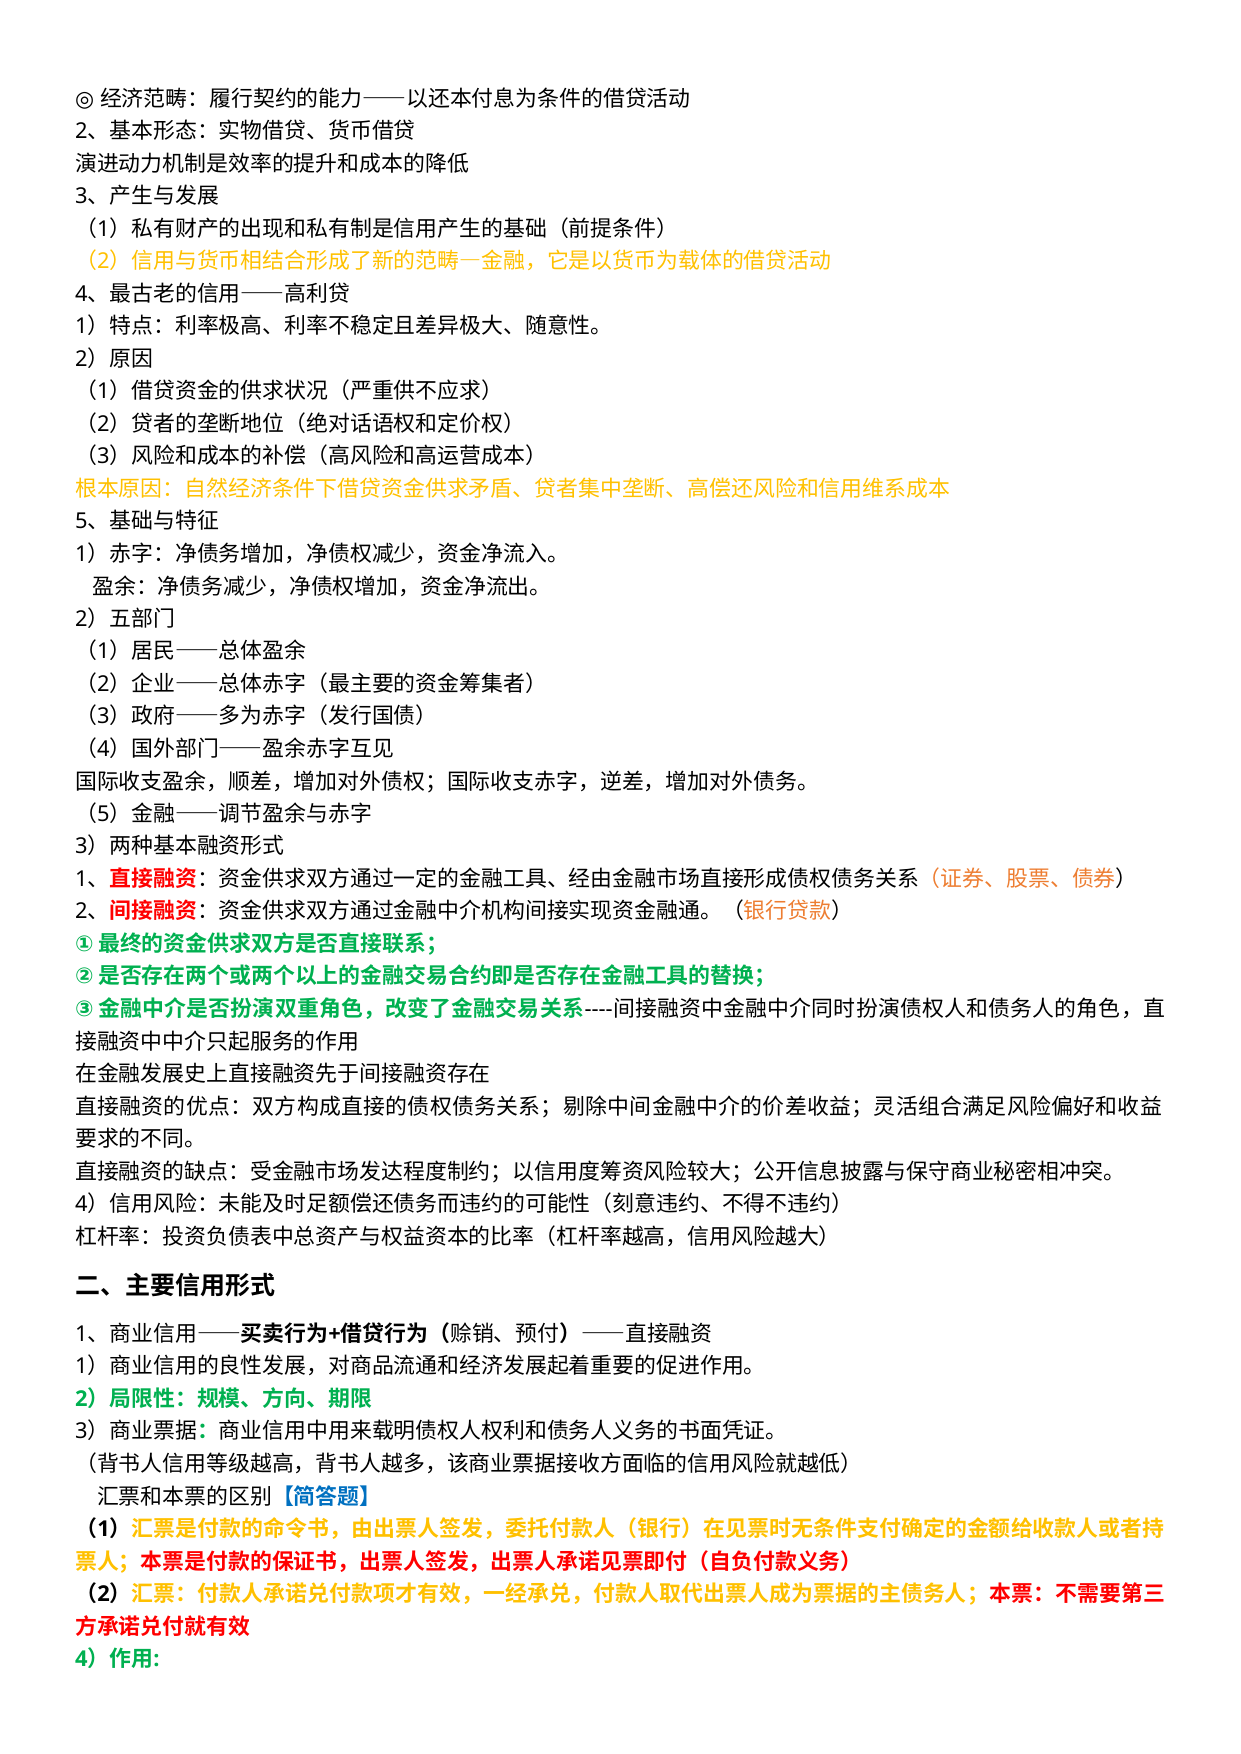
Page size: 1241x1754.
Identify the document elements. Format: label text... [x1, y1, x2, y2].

text （背书人信用等级越高，背书人越多，该商业票据接收方面临的信用风险就越低） [75, 1446, 1165, 1478]
text 2、基本形态：实物借贷、货币借贷 [75, 113, 1165, 146]
text 演进动力机制是效率的提升和成本的降低 [75, 146, 1165, 178]
text （2）贷者的垄断地位（绝对话语权和定价权） [75, 406, 1165, 438]
text 2）局限性：规模、方向、期限 [75, 1381, 1165, 1413]
text 3）两种基本融资形式 [75, 828, 1165, 861]
text 二、主要信用形式 [75, 1251, 1165, 1316]
text 1、商业信用——买卖行为+借贷行为（赊销、预付）——直接融资 [75, 1316, 1165, 1348]
text 4、最古老的信用——高利贷 [75, 276, 1165, 308]
text ◎ 经济范畴：履行契约的能力——以还本付息为条件的借贷活动 [75, 81, 1165, 113]
text （2）企业——总体赤字（最主要的资金筹集者） [75, 666, 1165, 698]
text 直接融资的优点：双方构成直接的债权债务关系；剔除中间金融中介的价差收益；灵活组合满足风险偏好和收益要求的不同。 [75, 1088, 1165, 1153]
text （4）国外部门——盈余赤字互见 [75, 731, 1165, 763]
text （1）汇票是付款的命令书，由出票人签发，委托付款人（银行）在见票时无条件支付确定的金额给收款人或者持票人；本票是付款的保证书，出票人签发，出票人承诺见票即付（自负付款义务） [75, 1511, 1165, 1576]
text 根本原因：自然经济条件下借贷资金供求矛盾、贷者集中垄断、高偿还风险和信用维系成本 [75, 471, 1165, 503]
text （3）政府——多为赤字（发行国债） [75, 698, 1165, 731]
text 1）赤字：净债务增加，净债权减少，资金净流入。 [75, 536, 1165, 568]
text 2）五部门 [75, 601, 1165, 633]
text 直接融资的缺点：受金融市场发达程度制约；以信用度筹资风险较大；公开信息披露与保守商业秘密相冲突。 [75, 1153, 1165, 1186]
text （1）居民——总体盈余 [75, 633, 1165, 666]
text 在金融发展史上直接融资先于间接融资存在 [75, 1056, 1165, 1088]
text 4）作用: [75, 1641, 1165, 1673]
text 5、基础与特征 [75, 503, 1165, 536]
text 杠杆率：投资负债表中总资产与权益资本的比率（杠杆率越高，信用风险越大） [75, 1218, 1165, 1251]
text 1、直接融资：资金供求双方通过一定的金融工具、经由金融市场直接形成债权债务关系（证券、股票、债券） [75, 861, 1165, 893]
text 2、间接融资：资金供求双方通过金融中介机构间接实现资金融通。（银行贷款） [75, 893, 1165, 926]
text 3、产生与发展 [75, 178, 1165, 211]
text （3）风险和成本的补偿（高风险和高运营成本） [75, 438, 1165, 471]
text ②是否存在两个或两个以上的金融交易合约即是否存在金融工具的替换； [75, 958, 1165, 991]
text 国际收支盈余，顺差，增加对外债权；国际收支赤字，逆差，增加对外债务。 [75, 763, 1165, 796]
text 1）商业信用的良性发展，对商品流通和经济发展起着重要的促进作用。 [75, 1348, 1165, 1381]
text （1）借贷资金的供求状况（严重供不应求） [75, 373, 1165, 406]
text 汇票和本票的区别【简答题】 [75, 1478, 1165, 1511]
text （2）汇票：付款人承诺兑付款项才有效，一经承兑，付款人取代出票人成为票据的主债务人；本票：不需要第三方承诺兑付就有效 [75, 1576, 1165, 1641]
text 盈余：净债务减少，净债权增加，资金净流出。 [75, 568, 1165, 601]
text 1）特点：利率极高、利率不稳定且差异极大、随意性。 [75, 308, 1165, 341]
text （1）私有财产的出现和私有制是信用产生的基础（前提条件） [75, 211, 1165, 243]
text （2）信用与货币相结合形成了新的范畴—金融，它是以货币为载体的借贷活动 [75, 243, 1165, 276]
text 3）商业票据：商业信用中用来载明债权人权利和债务人义务的书面凭证。 [75, 1413, 1165, 1446]
text （5）金融——调节盈余与赤字 [75, 796, 1165, 828]
text 4）信用风险：未能及时足额偿还债务而违约的可能性（刻意违约、不得不违约） [75, 1186, 1165, 1218]
text ①最终的资金供求双方是否直接联系； [75, 926, 1165, 958]
text ③金融中介是否扮演双重角色，改变了金融交易关系----间接融资中金融中介同时扮演债权人和债务人的角色，直接融资中中介只起服务的作用 [75, 991, 1165, 1056]
text 2）原因 [75, 341, 1165, 373]
